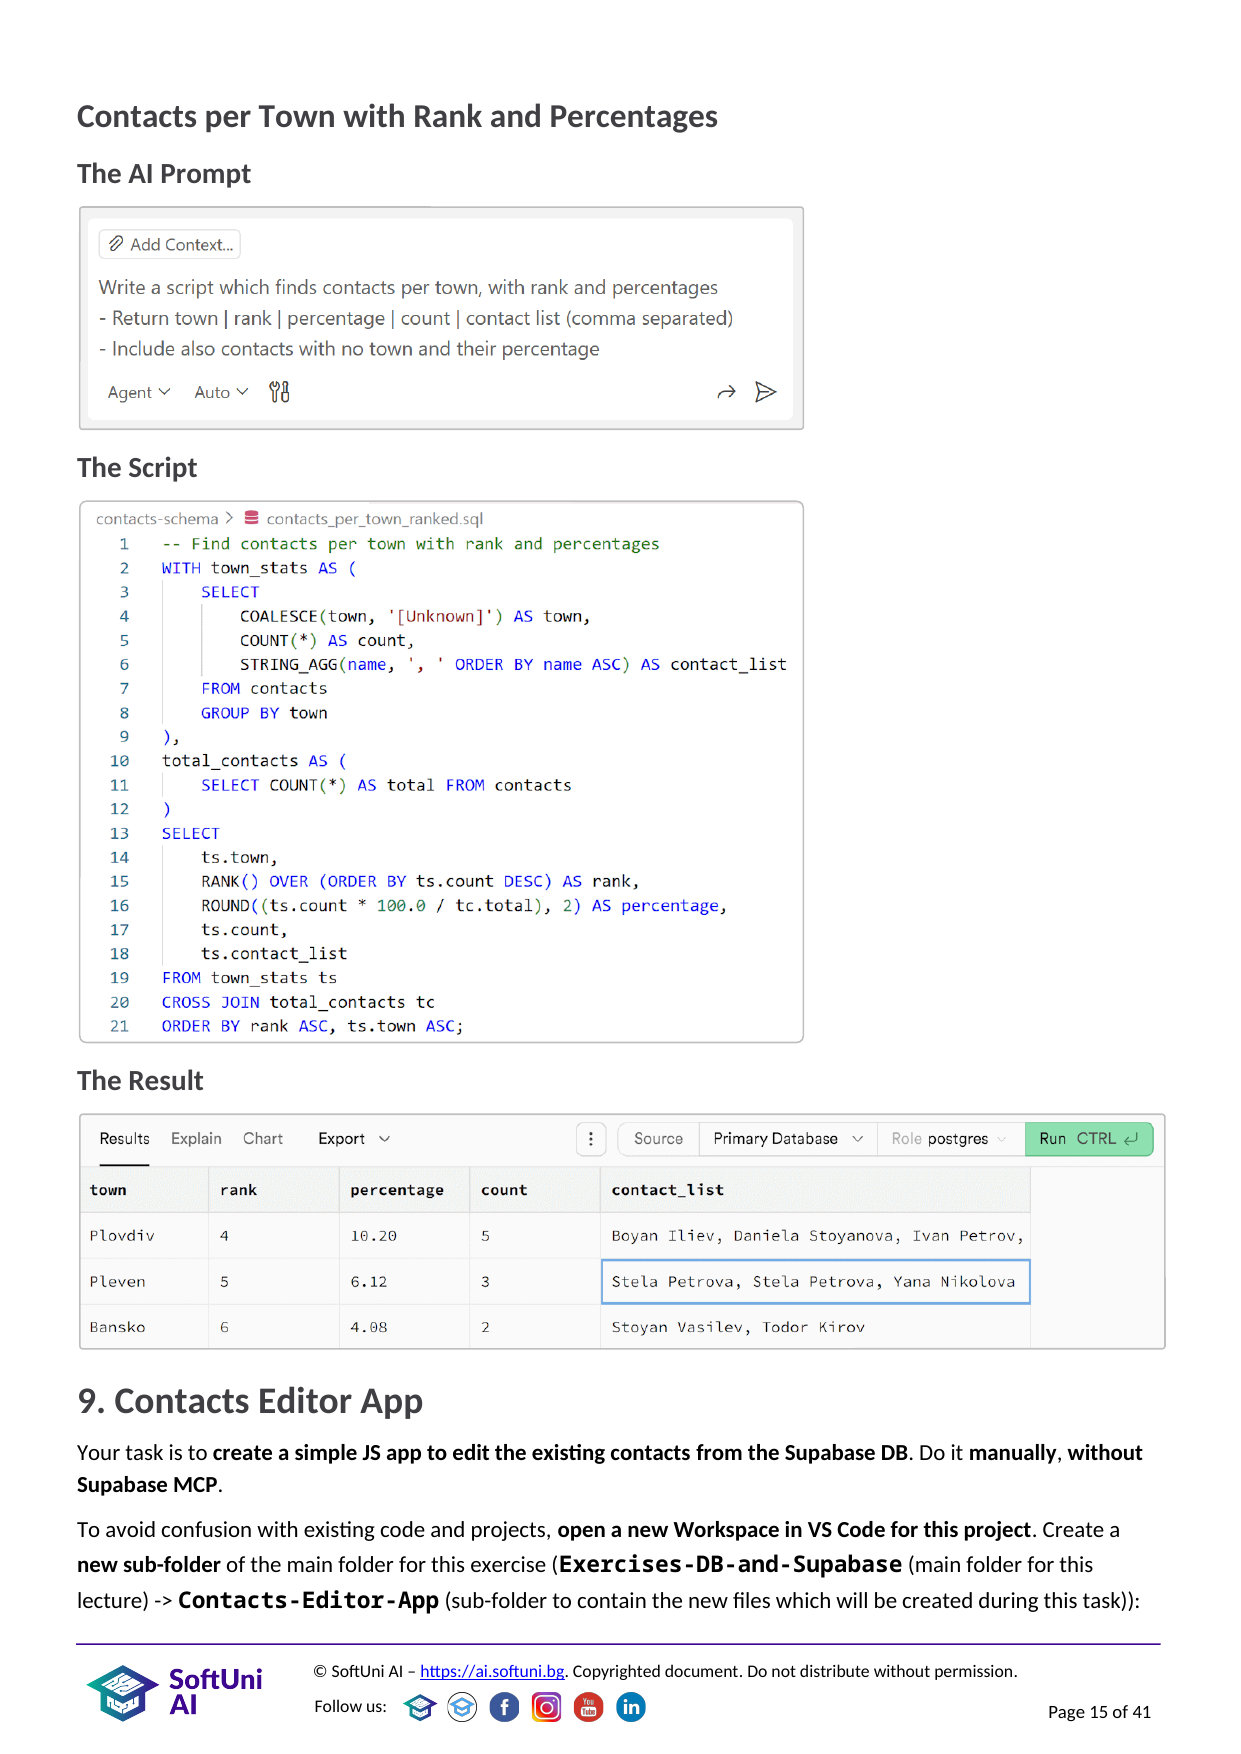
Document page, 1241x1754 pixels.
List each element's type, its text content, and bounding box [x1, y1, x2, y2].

subtitle The Result [77, 1062, 1163, 1098]
picture [447, 1692, 477, 1722]
picture [401, 1693, 439, 1722]
picture [489, 1692, 519, 1722]
text To avoid confusion with existing code and projects, open a new Workspace in VS Code for this project. Create a new sub-folder of the main folder for this exercise (Exercises-DB-and-Supabase (main folder for this lecture) -> Contacts-Editor-App (sub-folder to contain the new files which will be created during this task)): [77, 1515, 1163, 1615]
picture [531, 1692, 562, 1722]
picture [637, 1692, 646, 1701]
subtitle The AI Prompt [77, 155, 1163, 190]
picture [573, 1692, 604, 1722]
subtitle Contacts Editor App [77, 1377, 1163, 1423]
picture [616, 1692, 625, 1701]
picture [81, 208, 802, 428]
subtitle Contacts per Town with Rank and Percentages [77, 95, 1163, 136]
picture [81, 1116, 1164, 1348]
picture [616, 1713, 625, 1722]
text Your task is to create a simple JS app to edit the existing contacts from the Supabase DB. Do it manually, without Supabase MCP. [77, 1438, 1163, 1498]
picture [637, 1713, 646, 1722]
picture [83, 1663, 265, 1723]
picture [630, 1704, 639, 1714]
picture [81, 502, 802, 1041]
subtitle The Script [77, 449, 1163, 484]
